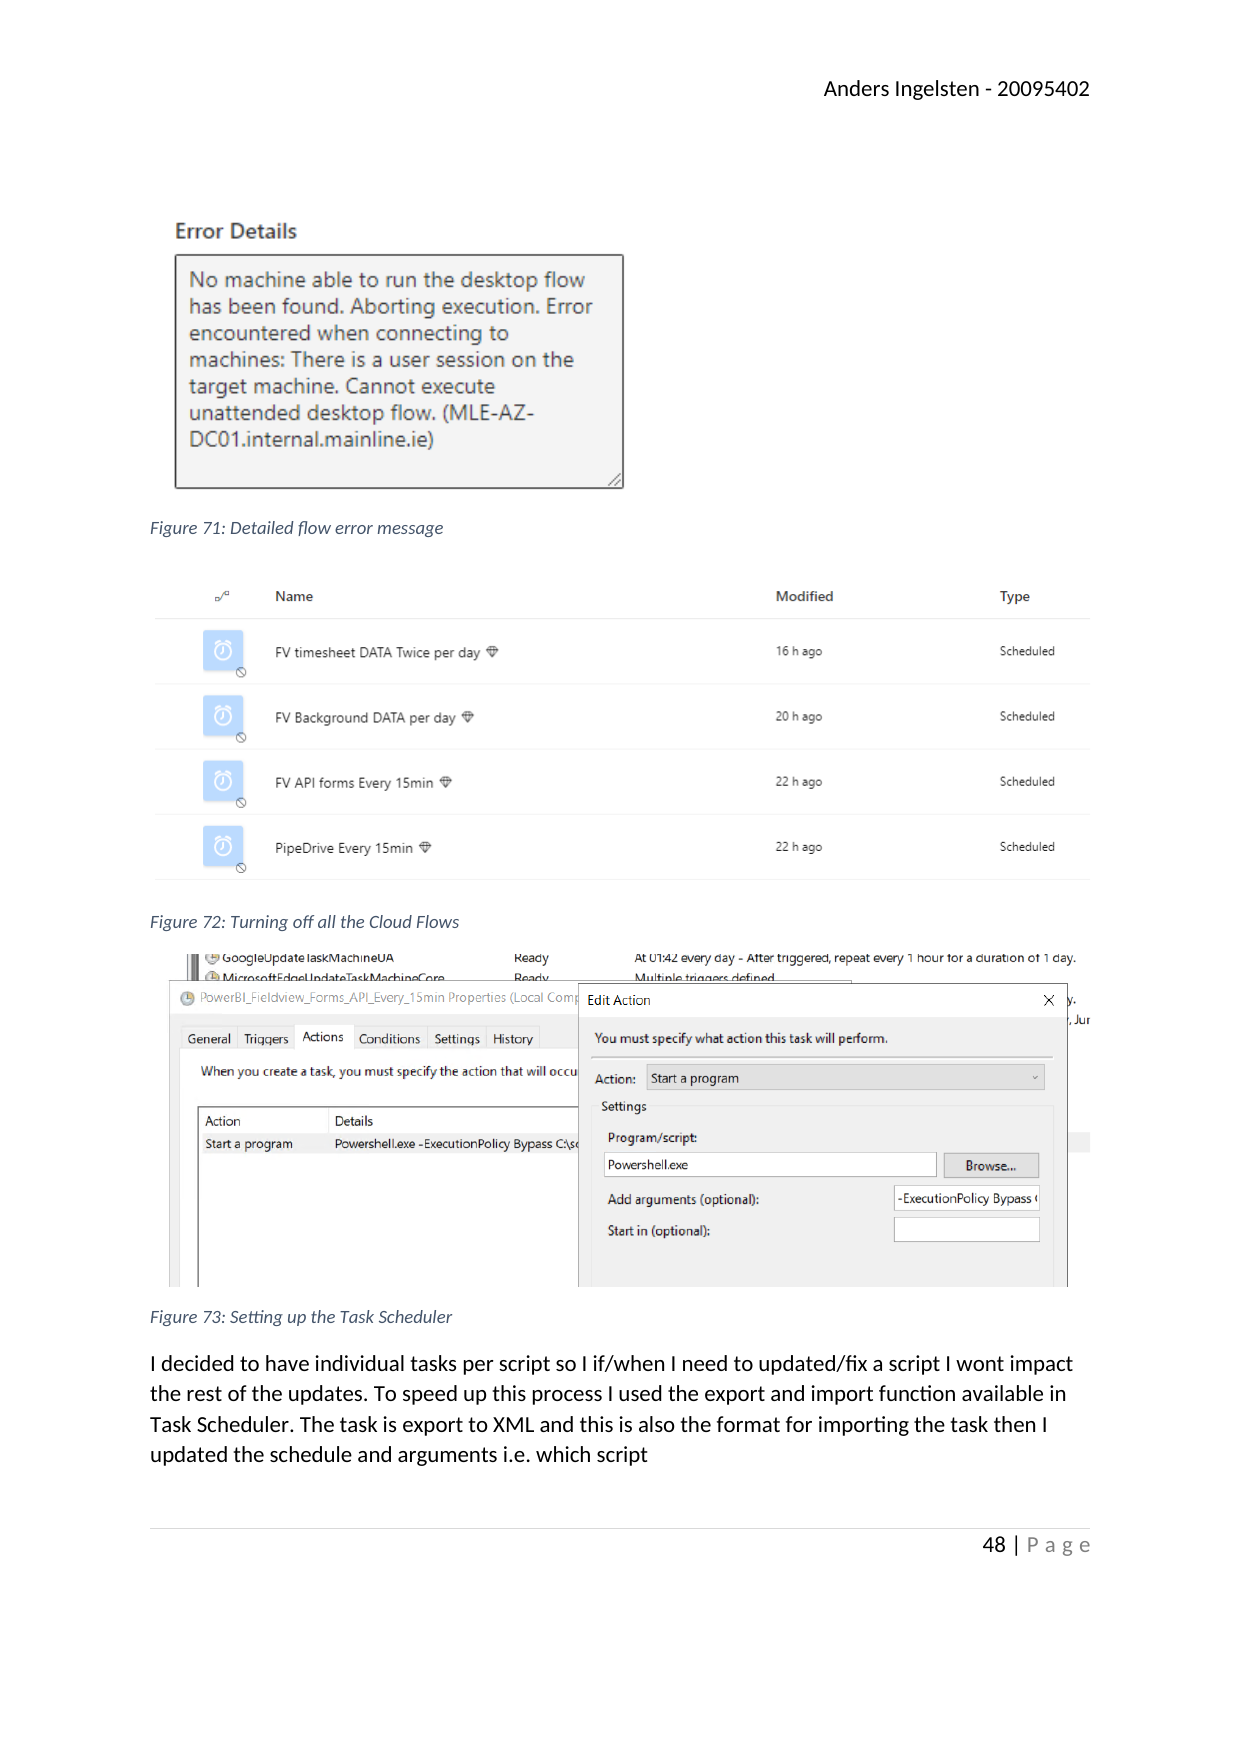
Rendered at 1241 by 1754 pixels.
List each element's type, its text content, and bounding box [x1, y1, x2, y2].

picture [150, 559, 1091, 892]
picture [150, 954, 1091, 1287]
text I decided to have individual tasks per script so I if/when I need to updated/fix a script I wont impact the rest of the updates. To speed up this process I used the export and import function available in Task Scheduler. The task is export to XML and this is also the format for importing the task then I updated the schedule and arguments i.e. which script [150, 1349, 1090, 1468]
picture [150, 195, 646, 497]
